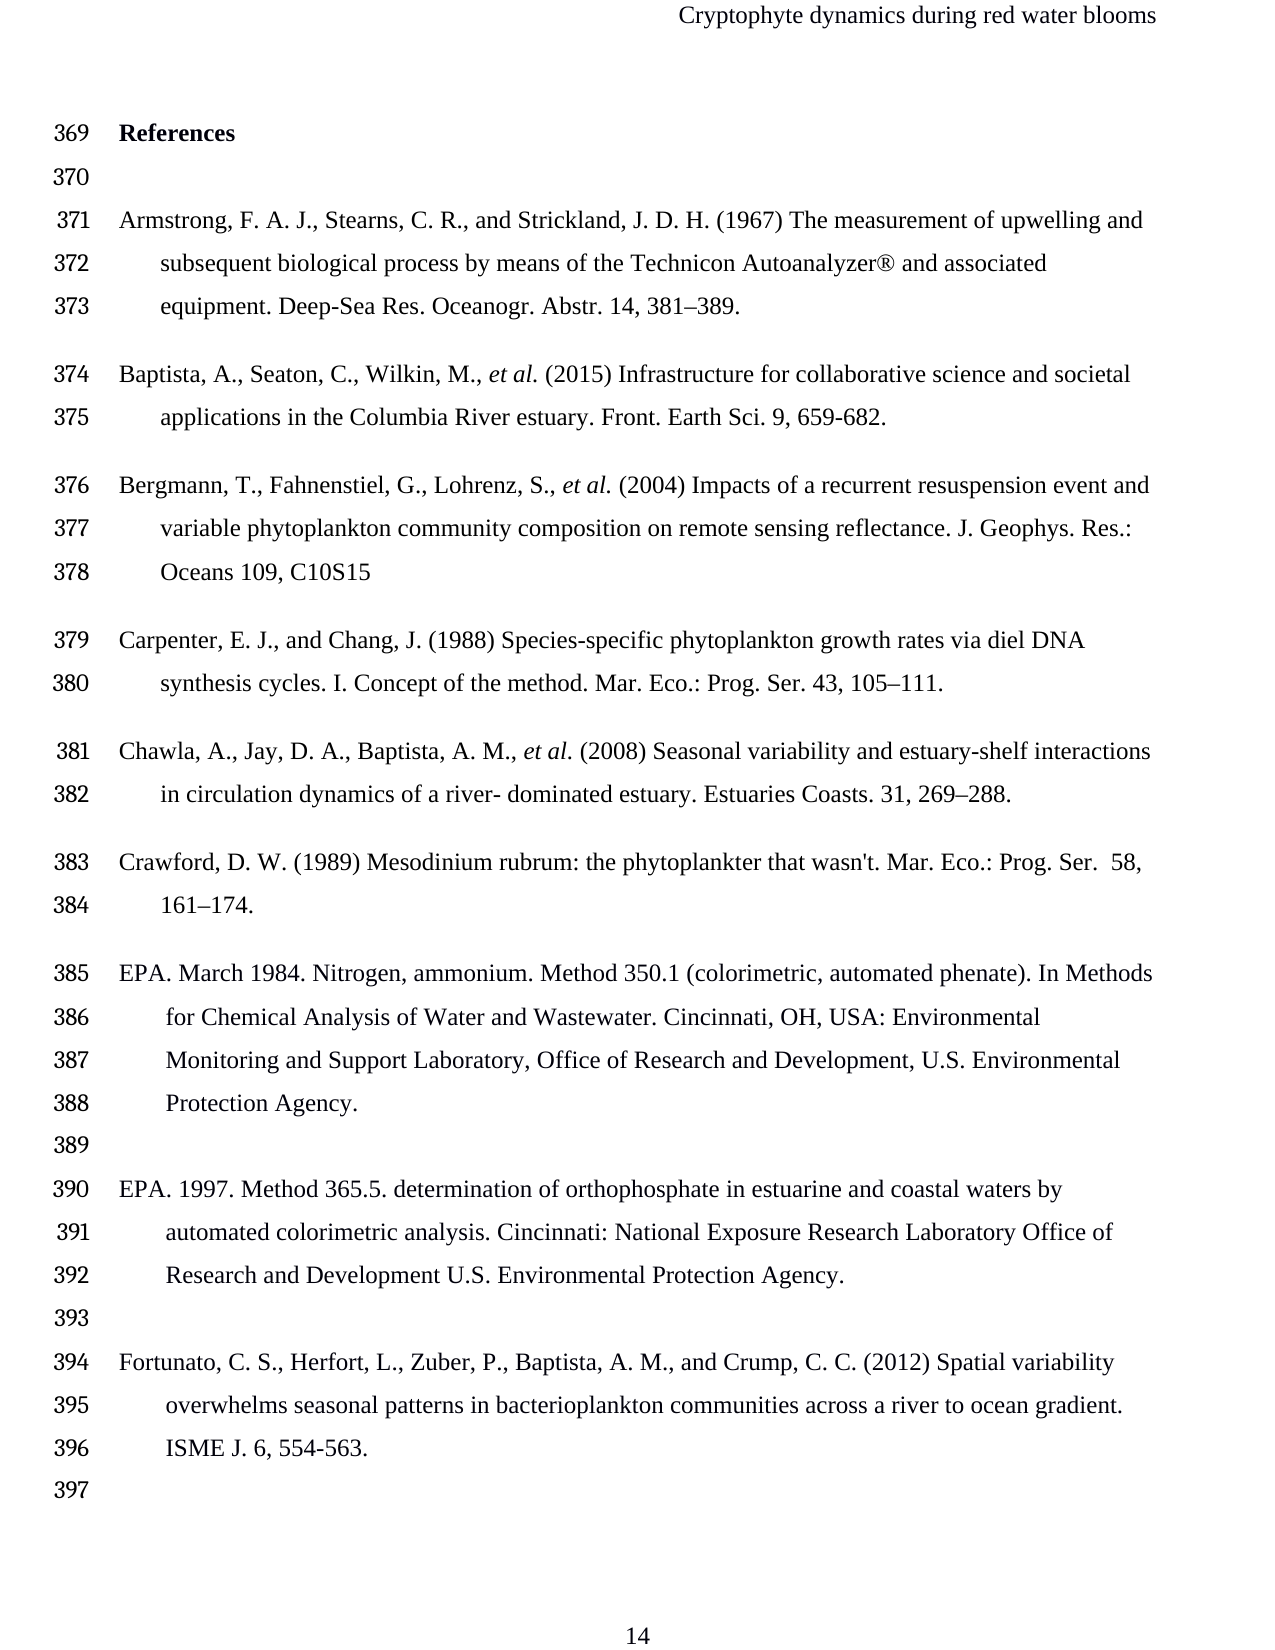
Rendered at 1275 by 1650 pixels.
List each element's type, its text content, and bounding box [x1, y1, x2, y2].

text Fortunato, C. S., Herfort, L., Zuber, P., Baptista, A. M., and Crump, C. C. (2012) Spatial variability overwhelms seasonal patterns in bacterioplankton communities across a river to ocean gradient. ISME J. 6, 554-563. [118, 1347, 1156, 1462]
text Bergmann, T., Fahnenstiel, G., Lohrenz, S., et al. (2004) Impacts of a recurrent resuspension event and variable phytoplankton community composition on remote sensing reflectance. J. Geophys. Res.: Oceans 109, C10S15 [118, 470, 1156, 585]
text Carpenter, E. J., and Chang, J. (1988) Species-specific phytoplankton growth rates via diel DNA synthesis cycles. I. Concept of the method. Mar. Eco.: Prog. Ser. 43, 105–111. [118, 625, 1156, 697]
text References [118, 118, 1156, 147]
text EPA. March 1984. Nitrogen, ammonium. Method 350.1 (colorimetric, automated phenate). In Methods for Chemical Analysis of Water and Wastewater. Cincinnati, OH, USA: Environmental Monitoring and Support Laboratory, Office of Research and Development, U.S. Environmental Protection Agency. [118, 958, 1156, 1117]
text Armstrong, F. A. J., Stearns, C. R., and Strickland, J. D. H. (1967) The measurement of upwelling and subsequent biological process by means of the Technicon Autoanalyzer® and associated equipment. Deep-Sea Res. Oceanogr. Abstr. 14, 381–389. [118, 205, 1156, 320]
text Crawford, D. W. (1989) Mesodinium rubrum: the phytoplankter that wasn't. Mar. Eco.: Prog. Ser. 58, 161–174. [118, 847, 1156, 919]
text EPA. 1997. Method 365.5. determination of orthophosphate in estuarine and coastal waters by automated colorimetric analysis. Cincinnati: National Exposure Research Laboratory Office of Research and Development U.S. Environmental Protection Agency. [118, 1174, 1156, 1289]
text Baptista, A., Seaton, C., Wilkin, M., et al. (2015) Infrastructure for collaborative science and societal applications in the Columbia River estuary. Front. Earth Sci. 9, 659-682. [118, 359, 1156, 431]
text Chawla, A., Jay, D. A., Baptista, A. M., et al. (2008) Seasonal variability and estuary-shelf interactions in circulation dynamics of a river- dominated estuary. Estuaries Coasts. 31, 269–288. [118, 736, 1156, 808]
